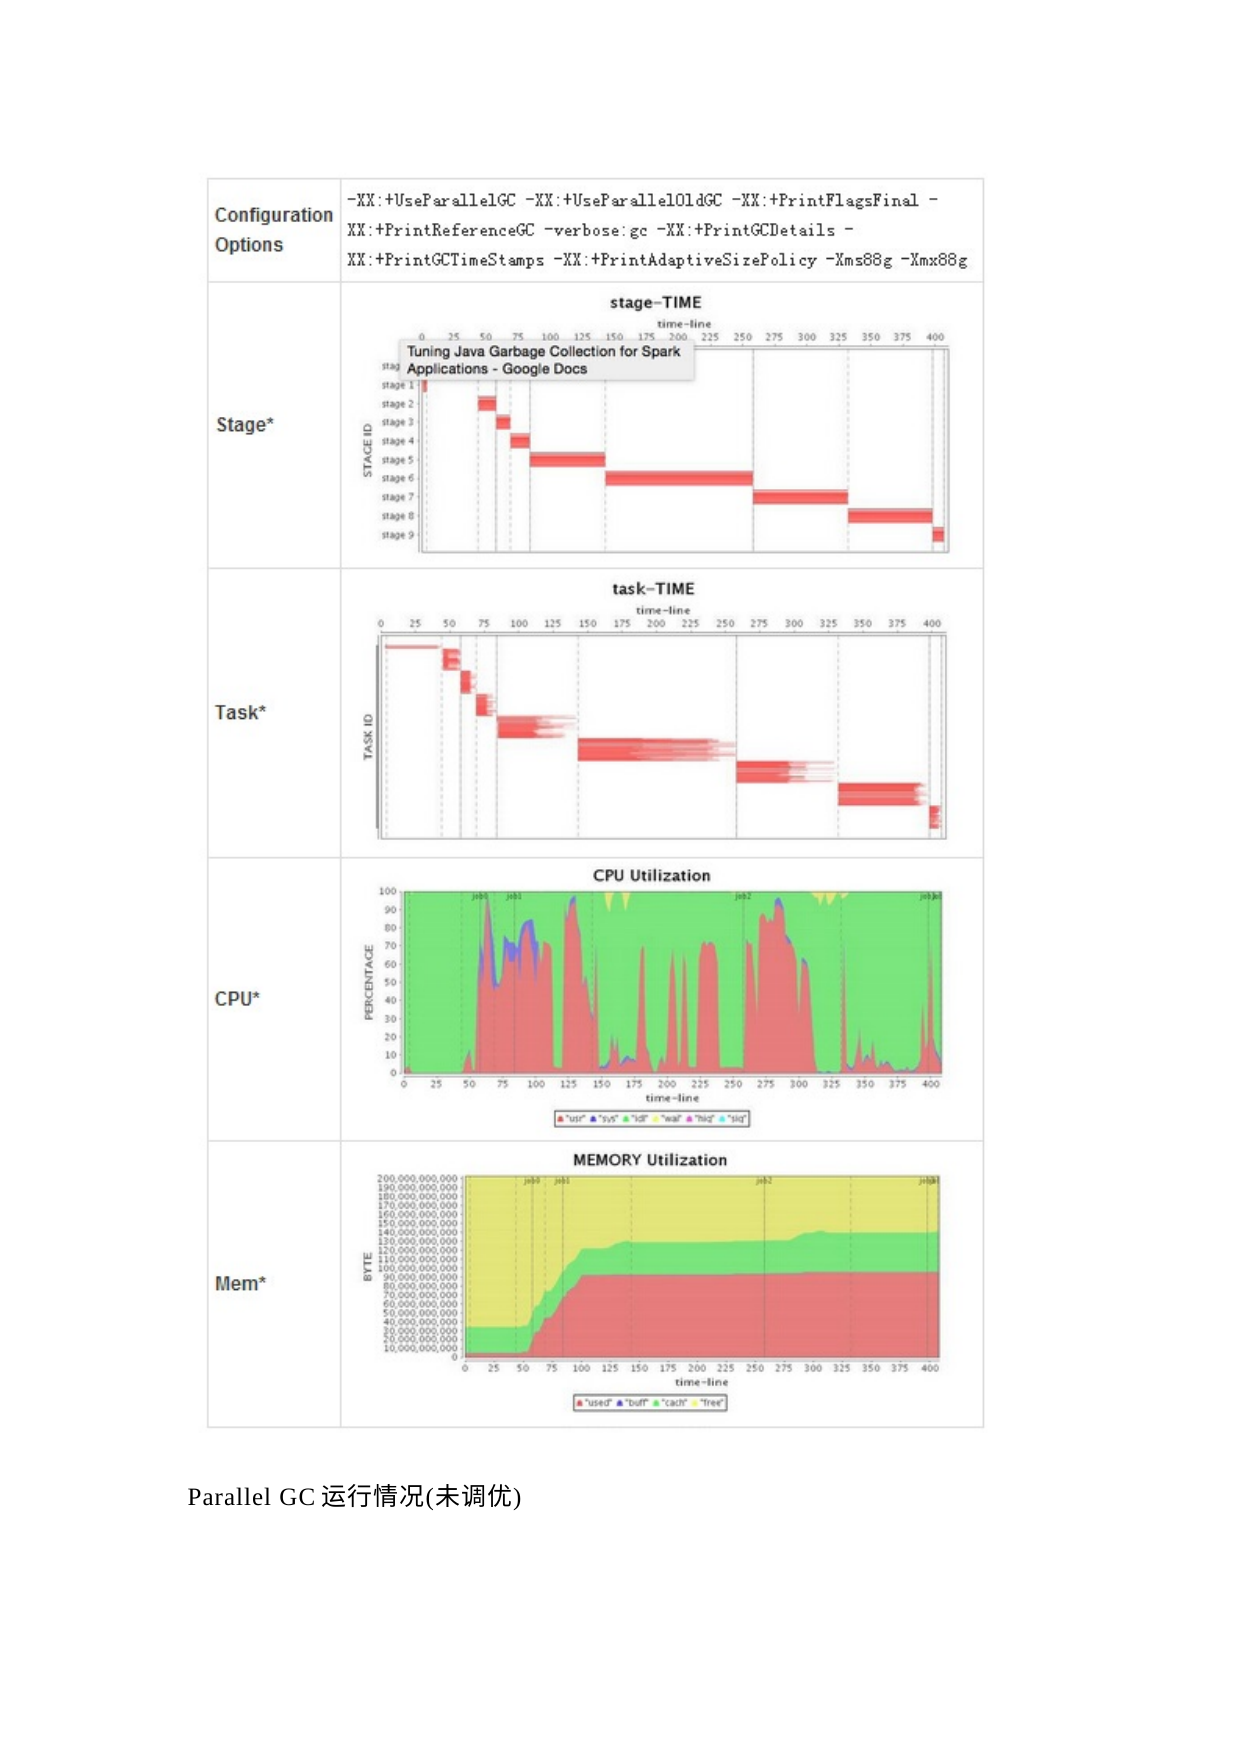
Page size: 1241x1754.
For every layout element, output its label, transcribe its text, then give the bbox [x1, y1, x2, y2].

picture [187, 162, 997, 1433]
